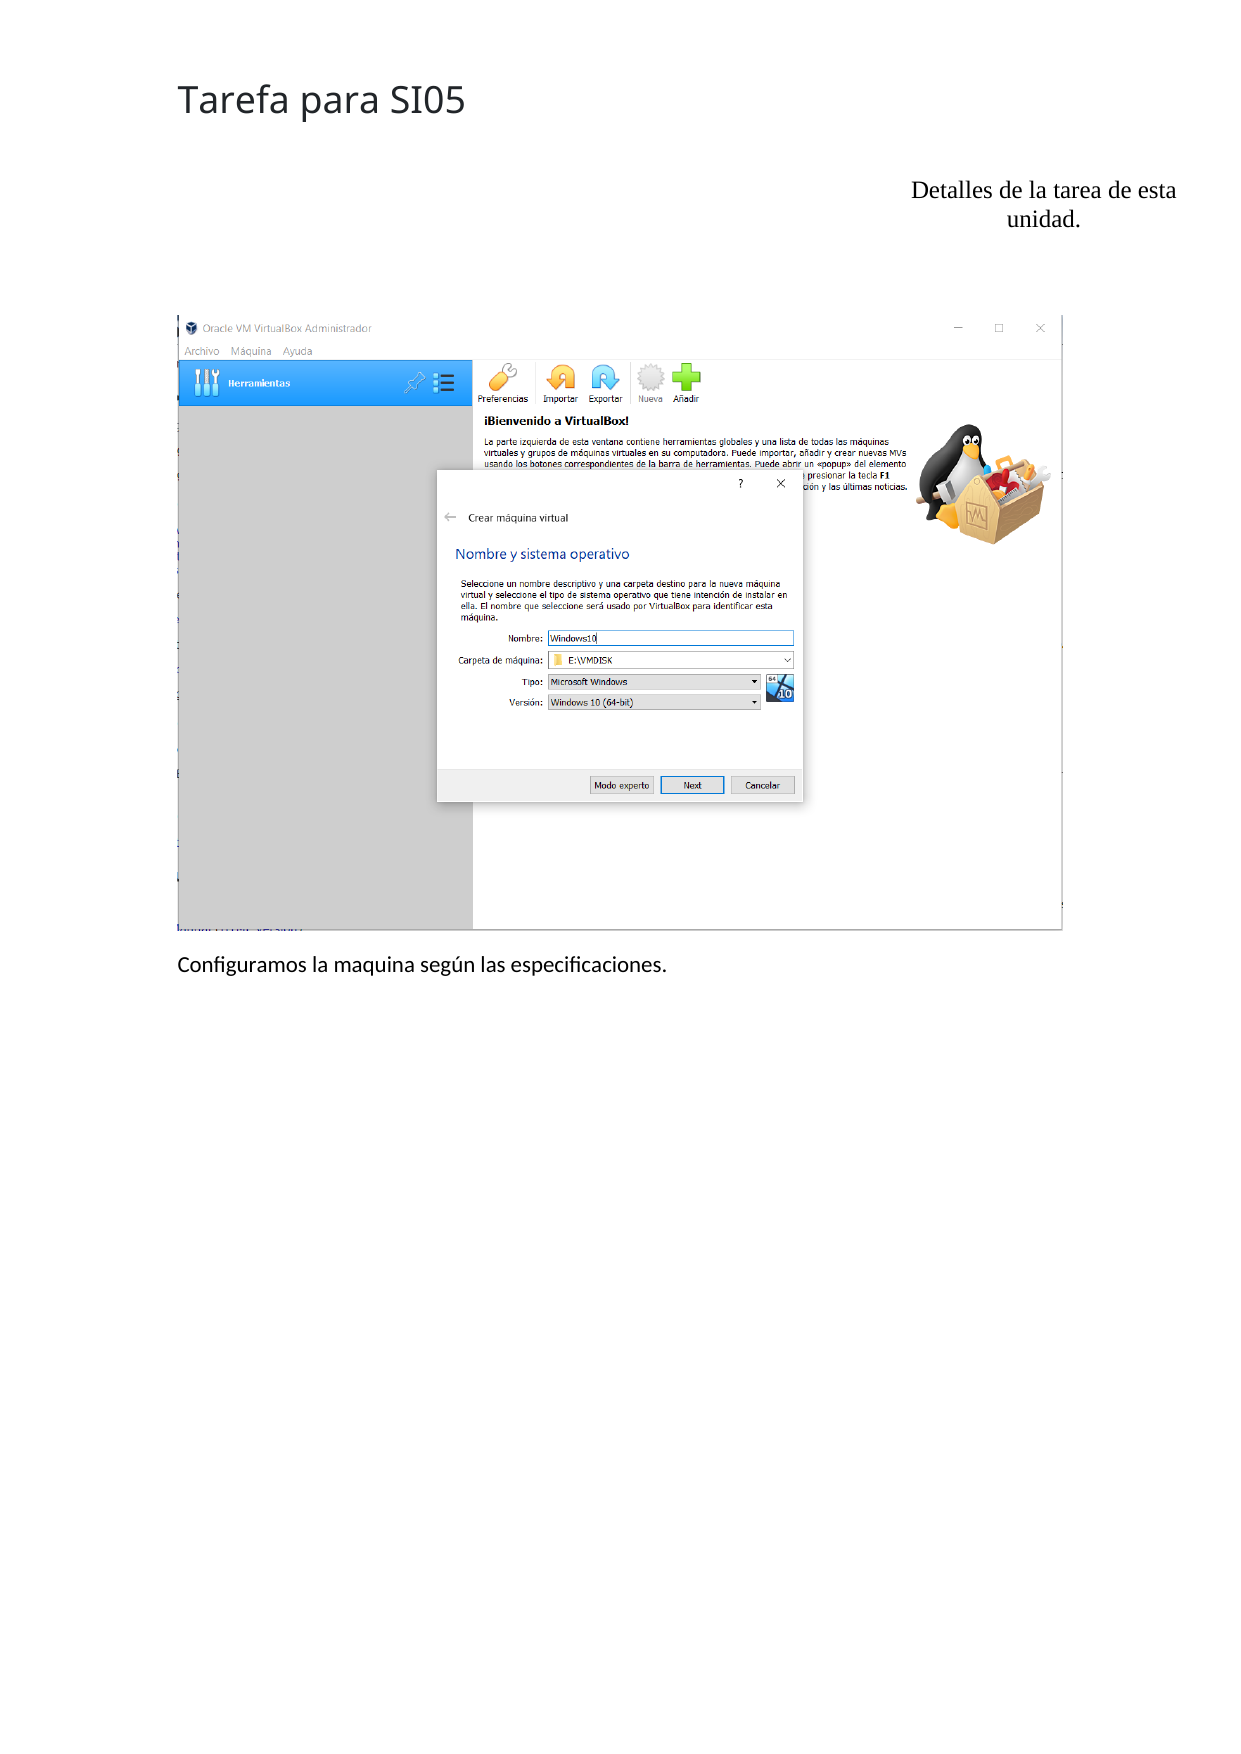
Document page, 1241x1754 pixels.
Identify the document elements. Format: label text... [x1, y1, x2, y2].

picture [177, 315, 1063, 931]
text Configuramos la maquina según las especificaciones. [177, 950, 1063, 978]
